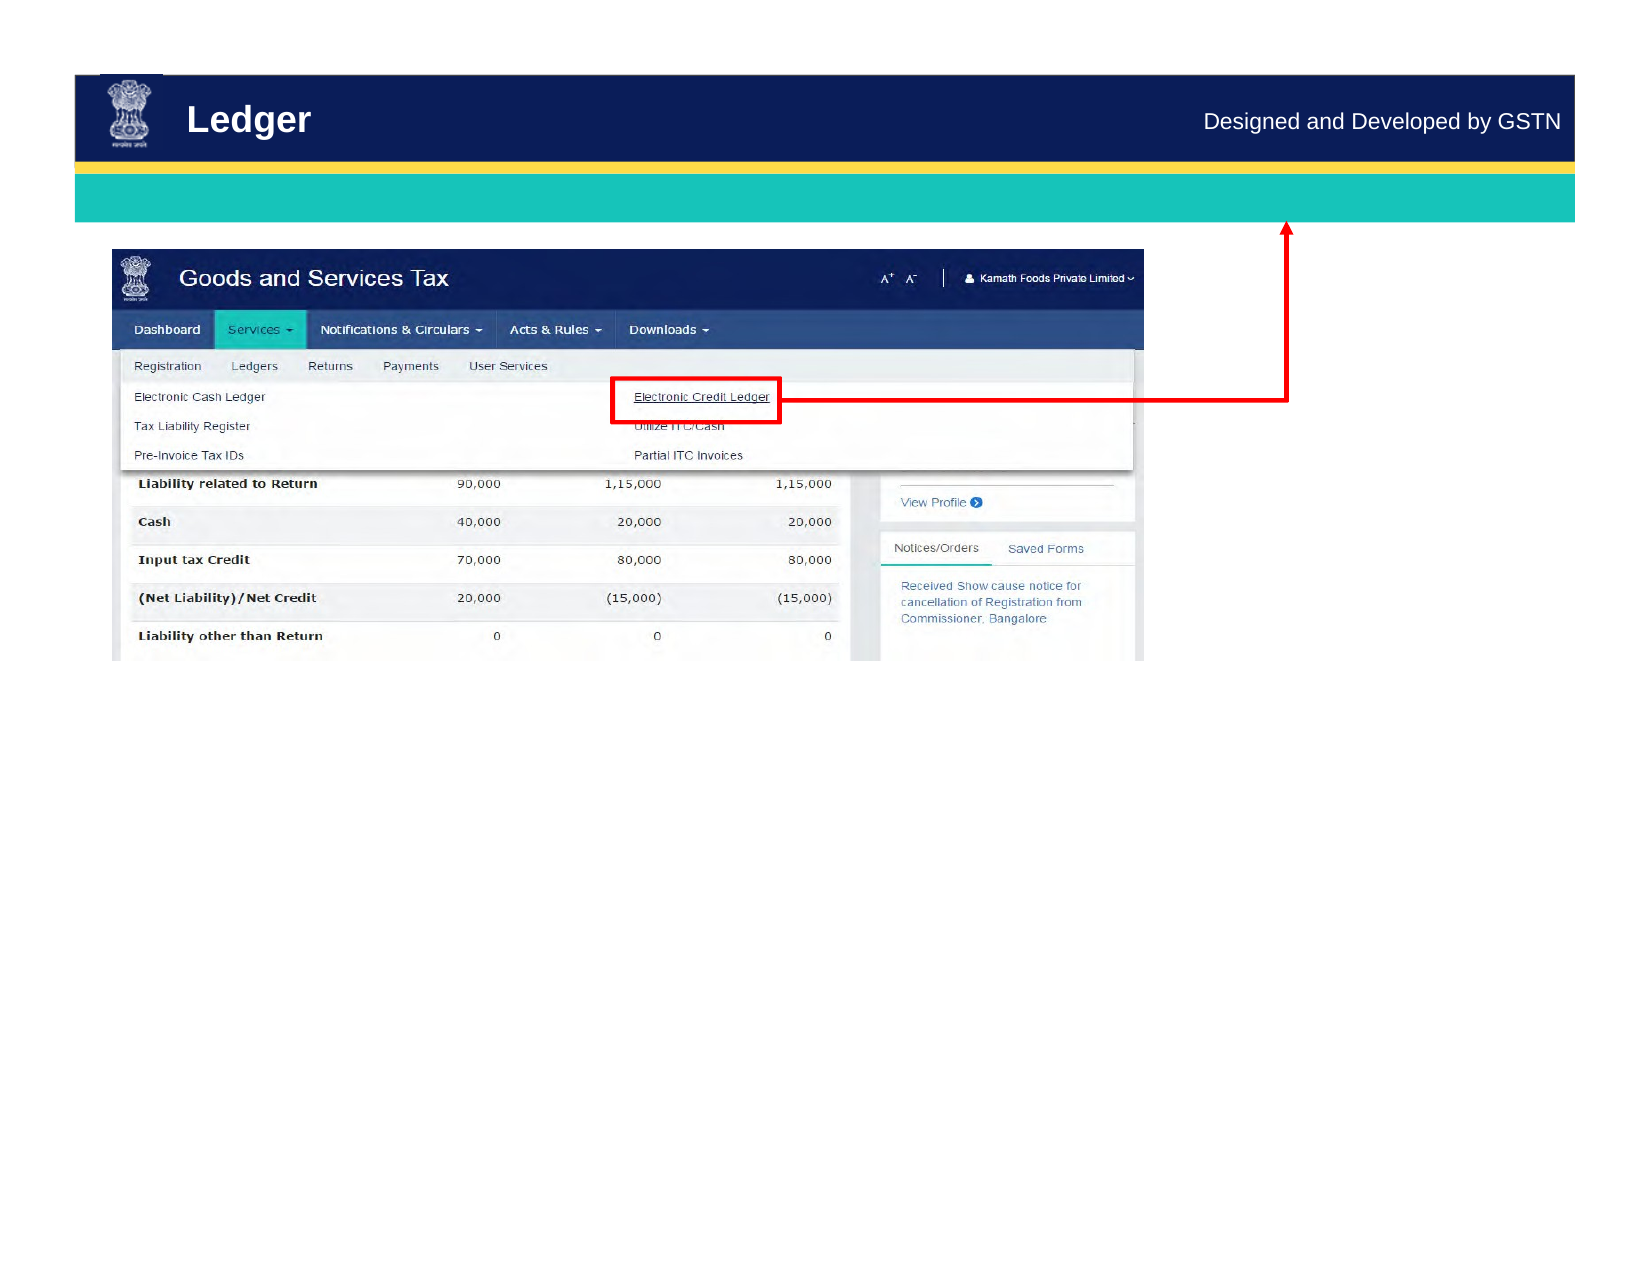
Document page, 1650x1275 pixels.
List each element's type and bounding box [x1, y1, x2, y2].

picture [112, 249, 1144, 661]
picture [100, 74, 163, 150]
picture [616, 381, 777, 420]
